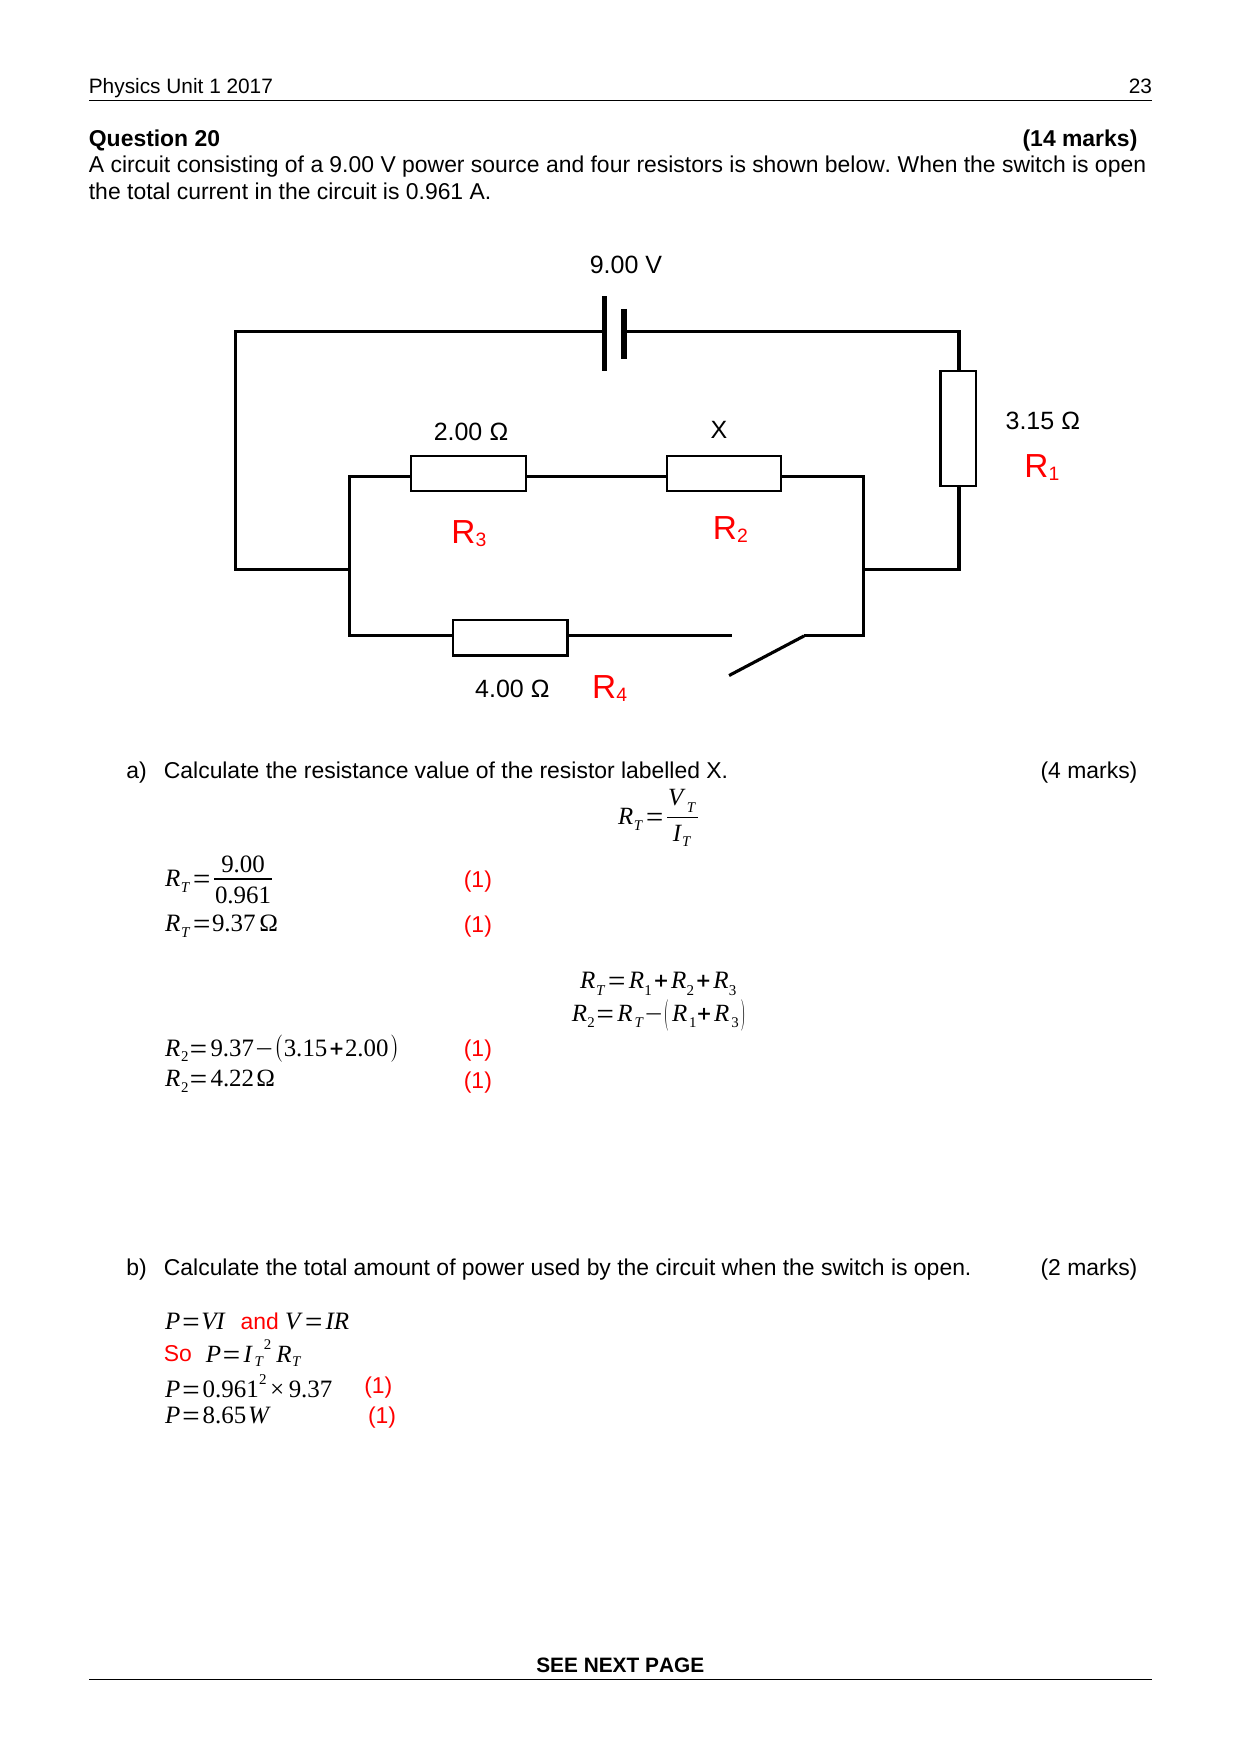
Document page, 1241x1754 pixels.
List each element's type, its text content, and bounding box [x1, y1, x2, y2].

text (1) [164, 1065, 1152, 1096]
text (1) [164, 1033, 1152, 1065]
list Calculate the resistance value of the resistor labelled X. (4 marks) [126, 757, 1152, 784]
text Question 20 (14 marks) [89, 125, 1152, 151]
list (1) [164, 1370, 1152, 1402]
list Calculate the total amount of power used by the circuit when the switch is open. (2 marks) [126, 1254, 1152, 1281]
list and [164, 1307, 1152, 1336]
text (1) [164, 909, 1152, 941]
text A circuit consisting of a 9.00 V power source and four resistors is shown below. When the switch is open the total current in the circuit is 0.961 A. [89, 151, 1152, 204]
text (1) [164, 850, 1152, 909]
list So [164, 1336, 1152, 1370]
list (1) [164, 1402, 1152, 1429]
